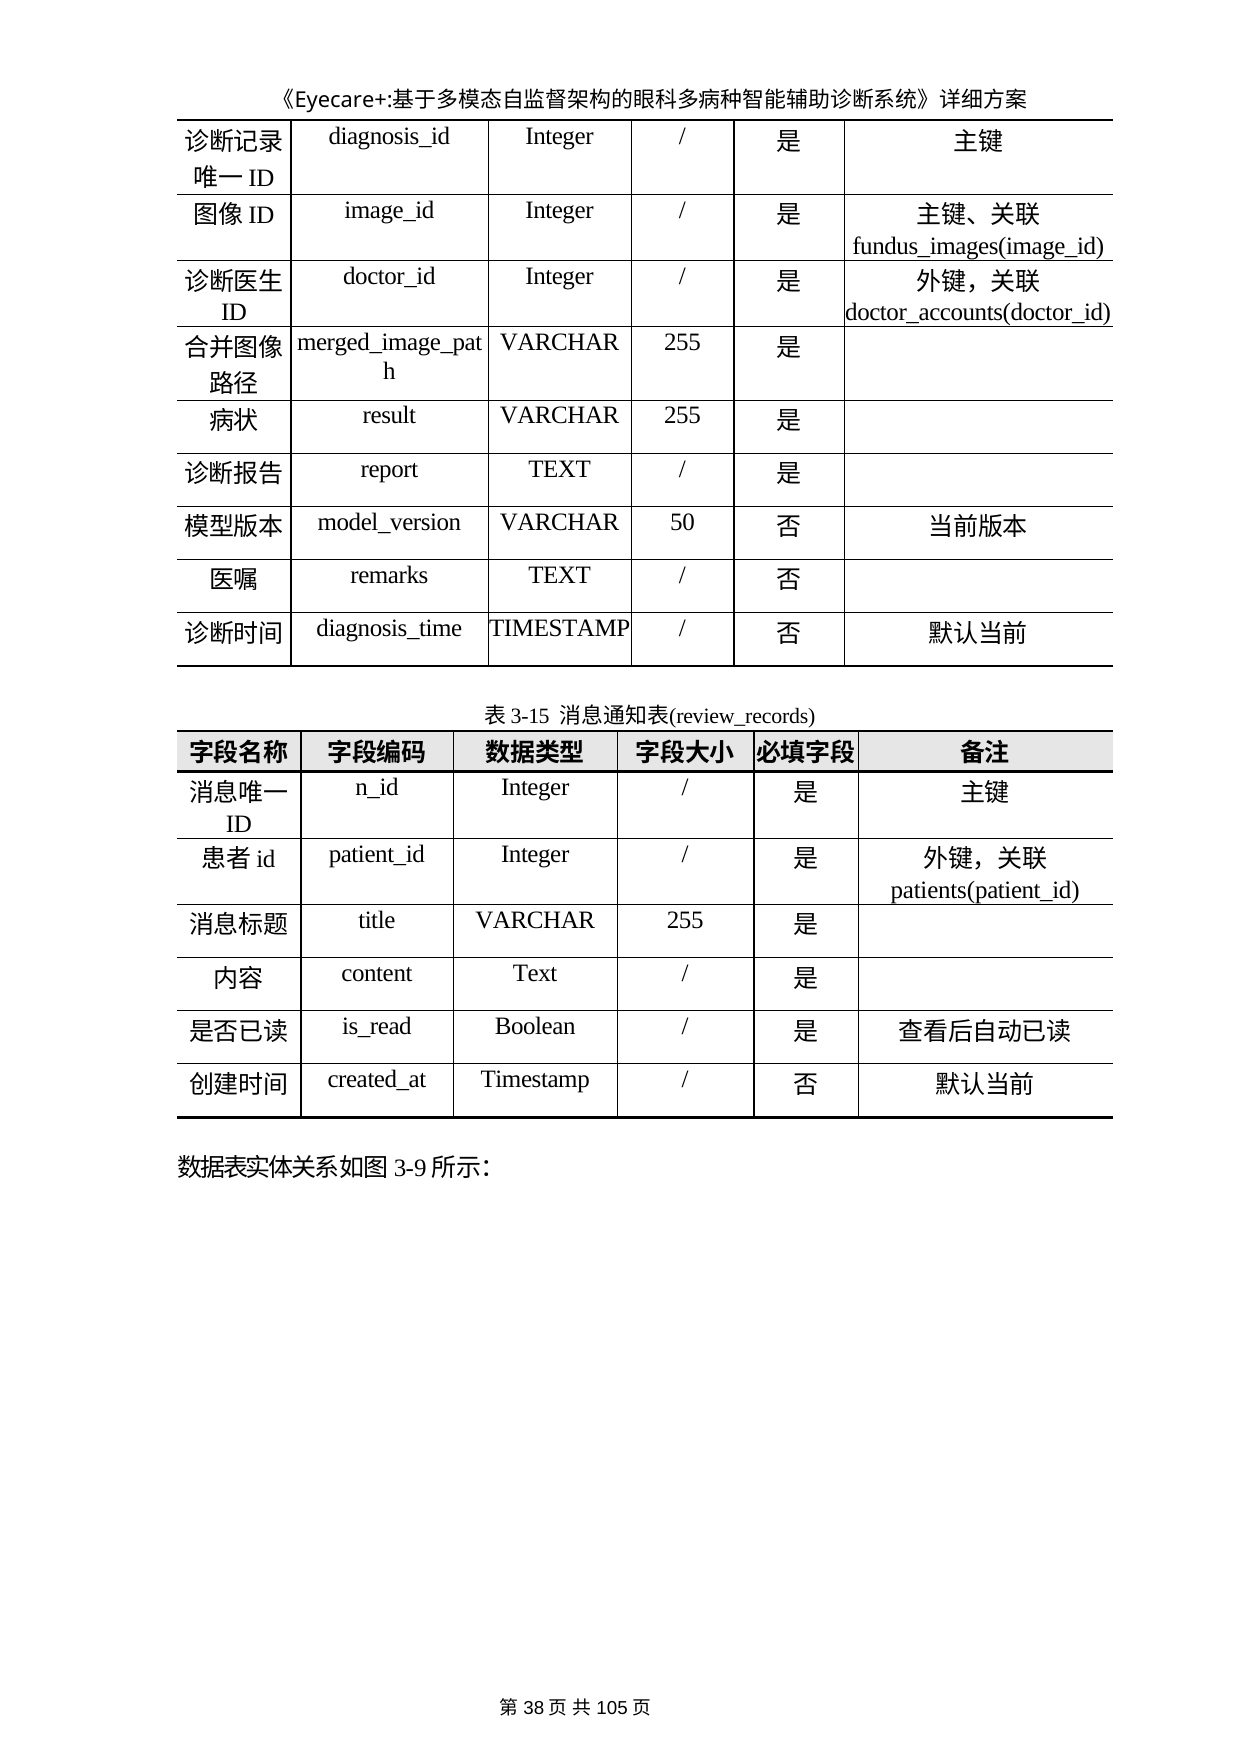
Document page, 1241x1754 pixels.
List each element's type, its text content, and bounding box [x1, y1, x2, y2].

table_cell 255 [632, 327, 733, 399]
table_cell TIMESTAMP [489, 613, 631, 665]
table_cell 诊断时间 [177, 613, 290, 665]
table_cell Timestamp [454, 1064, 617, 1116]
table_cell 否 [755, 1064, 858, 1116]
table_cell 消息标题 [177, 905, 300, 957]
table_cell 诊断医生ID [177, 261, 290, 326]
table_cell 消息唯一ID [177, 773, 300, 837]
table_cell is_read [302, 1011, 453, 1063]
table_cell 默认当前 [859, 1064, 1113, 1116]
table_header 数据类型 [454, 732, 617, 770]
table_header 备注 [859, 732, 1113, 770]
table_cell 是否已读 [177, 1011, 300, 1063]
table_cell 50 [632, 507, 733, 559]
table_cell Boolean [454, 1011, 617, 1063]
table_cell 当前版本 [845, 507, 1113, 559]
table_cell remarks [292, 560, 488, 612]
table_cell 是 [735, 454, 844, 506]
table_cell VARCHAR [489, 401, 631, 453]
table_cell / [632, 121, 733, 193]
table_cell 查看后自动已读 [859, 1011, 1113, 1063]
table_cell model_version [292, 507, 488, 559]
table_cell 是 [755, 839, 858, 904]
table_cell / [618, 1011, 753, 1063]
table_header 字段大小 [618, 732, 753, 770]
table_cell / [632, 261, 733, 326]
table_cell 是 [755, 773, 858, 837]
table_cell diagnosis_time [292, 613, 488, 665]
table_cell / [618, 839, 753, 904]
table_cell Text [454, 958, 617, 1010]
table_cell 患者id [177, 839, 300, 904]
table_cell TEXT [489, 454, 631, 506]
table_cell image_id [292, 195, 488, 260]
table_cell 是 [735, 401, 844, 453]
table_cell 外键，关联 patients(patient_id) [859, 839, 1113, 904]
table_header 必填字段 [755, 732, 858, 770]
table_cell 主键 [859, 773, 1113, 837]
table_cell 默认当前 [845, 613, 1113, 665]
table_cell [845, 560, 1113, 612]
table_cell [859, 905, 1113, 957]
table_cell Integer [489, 261, 631, 326]
table_header 字段名称 [177, 732, 300, 770]
table_cell / [618, 1064, 753, 1116]
table_cell / [632, 195, 733, 260]
table_cell VARCHAR [454, 905, 617, 957]
table_header 字段编码 [302, 732, 453, 770]
table_cell content [302, 958, 453, 1010]
table_cell [845, 327, 1113, 399]
table_cell 是 [735, 195, 844, 260]
table_cell 否 [735, 613, 844, 665]
table_cell 病状 [177, 401, 290, 453]
table_cell 图像ID [177, 195, 290, 260]
table_cell [845, 454, 1113, 506]
table_cell 是 [735, 121, 844, 193]
table_cell 外键，关联 doctor_accounts(doctor_id) [845, 261, 1113, 326]
table_cell / [632, 454, 733, 506]
table_cell VARCHAR [489, 507, 631, 559]
table_cell 是 [755, 1011, 858, 1063]
table_cell 主键、关联 fundus_images(image_id) [845, 195, 1113, 260]
table_cell Integer [454, 773, 617, 837]
text 数据表实体关系如图3-9所示： [177, 1147, 1122, 1183]
table_cell Integer [489, 195, 631, 260]
table_cell 是 [735, 261, 844, 326]
table_cell 255 [632, 401, 733, 453]
table_cell diagnosis_id [292, 121, 488, 193]
table_cell 医嘱 [177, 560, 290, 612]
table_cell 是 [755, 905, 858, 957]
table_cell 否 [735, 560, 844, 612]
table_cell merged_image_path [292, 327, 488, 399]
table_cell TEXT [489, 560, 631, 612]
table_cell Integer [454, 839, 617, 904]
table_cell [859, 958, 1113, 1010]
table_cell VARCHAR [489, 327, 631, 399]
table_cell title [302, 905, 453, 957]
table_cell 是 [755, 958, 858, 1010]
table_cell / [632, 613, 733, 665]
table_cell patient_id [302, 839, 453, 904]
table_cell 是 [735, 327, 844, 399]
table_cell 诊断记录唯一ID [177, 121, 290, 193]
table_cell result [292, 401, 488, 453]
table_cell 主键 [845, 121, 1113, 193]
table_cell Integer [489, 121, 631, 193]
table_cell / [632, 560, 733, 612]
table_cell report [292, 454, 488, 506]
table_cell [845, 401, 1113, 453]
table_cell 诊断报告 [177, 454, 290, 506]
table_cell 创建时间 [177, 1064, 300, 1116]
table_cell doctor_id [292, 261, 488, 326]
table_cell 否 [735, 507, 844, 559]
table_cell 255 [618, 905, 753, 957]
table_cell 模型版本 [177, 507, 290, 559]
table_cell created_at [302, 1064, 453, 1116]
text 表 3-15 消息通知表(review_records) [177, 698, 1122, 730]
table_cell 合并图像路径 [177, 327, 290, 399]
table_cell / [618, 773, 753, 837]
table_cell 内容 [177, 958, 300, 1010]
table_cell n_id [302, 773, 453, 837]
table_cell / [618, 958, 753, 1010]
